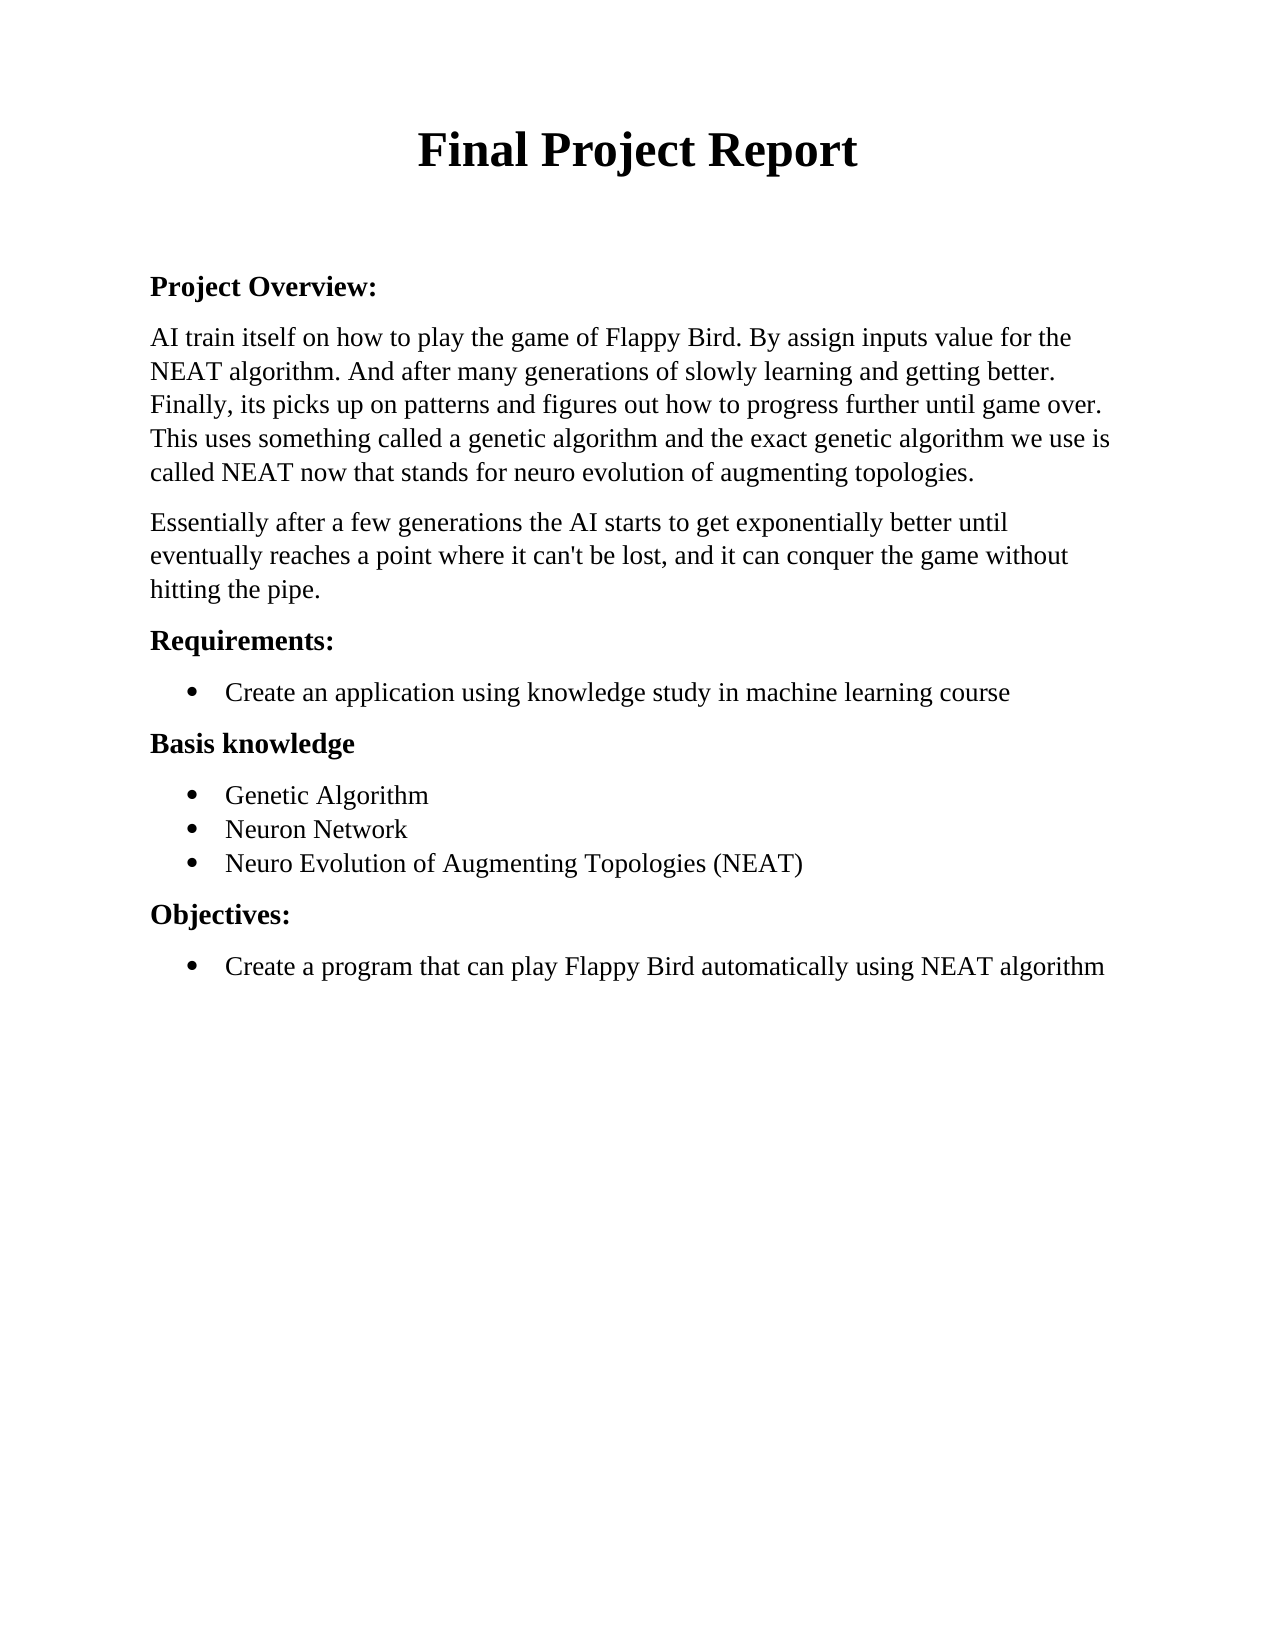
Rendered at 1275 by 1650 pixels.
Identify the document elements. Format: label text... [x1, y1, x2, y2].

subtitle Basis knowledge [150, 726, 1125, 760]
list Genetic Algorithm [187, 779, 1125, 811]
text Essentially after a few generations the AI starts to get exponentially better until eventually reaches a point where it can't be lost, and it can conquer the game without hitting the pipe. [150, 506, 1125, 604]
list Create a program that can play Flappy Bird automatically using NEAT algorithm [187, 950, 1125, 981]
subtitle Requirements: [150, 623, 1125, 657]
text AI train itself on how to play the game of Flappy Bird. By assign inputs value for the NEAT algorithm. And after many generations of slowly learning and getting better. Finally, its picks up on patterns and figures out how to progress further until game over. This uses something called a genetic algorithm and the exact genetic algorithm we use is called NEAT now that stands for neuro evolution of augmenting topologies. [150, 322, 1125, 487]
list Neuro Evolution of Augmenting Topologies (NEAT) [187, 847, 1125, 878]
list Neuron Network [187, 813, 1125, 844]
title Final Project Report [150, 120, 1125, 177]
list Create an application using knowledge study in machine learning course [187, 676, 1125, 707]
